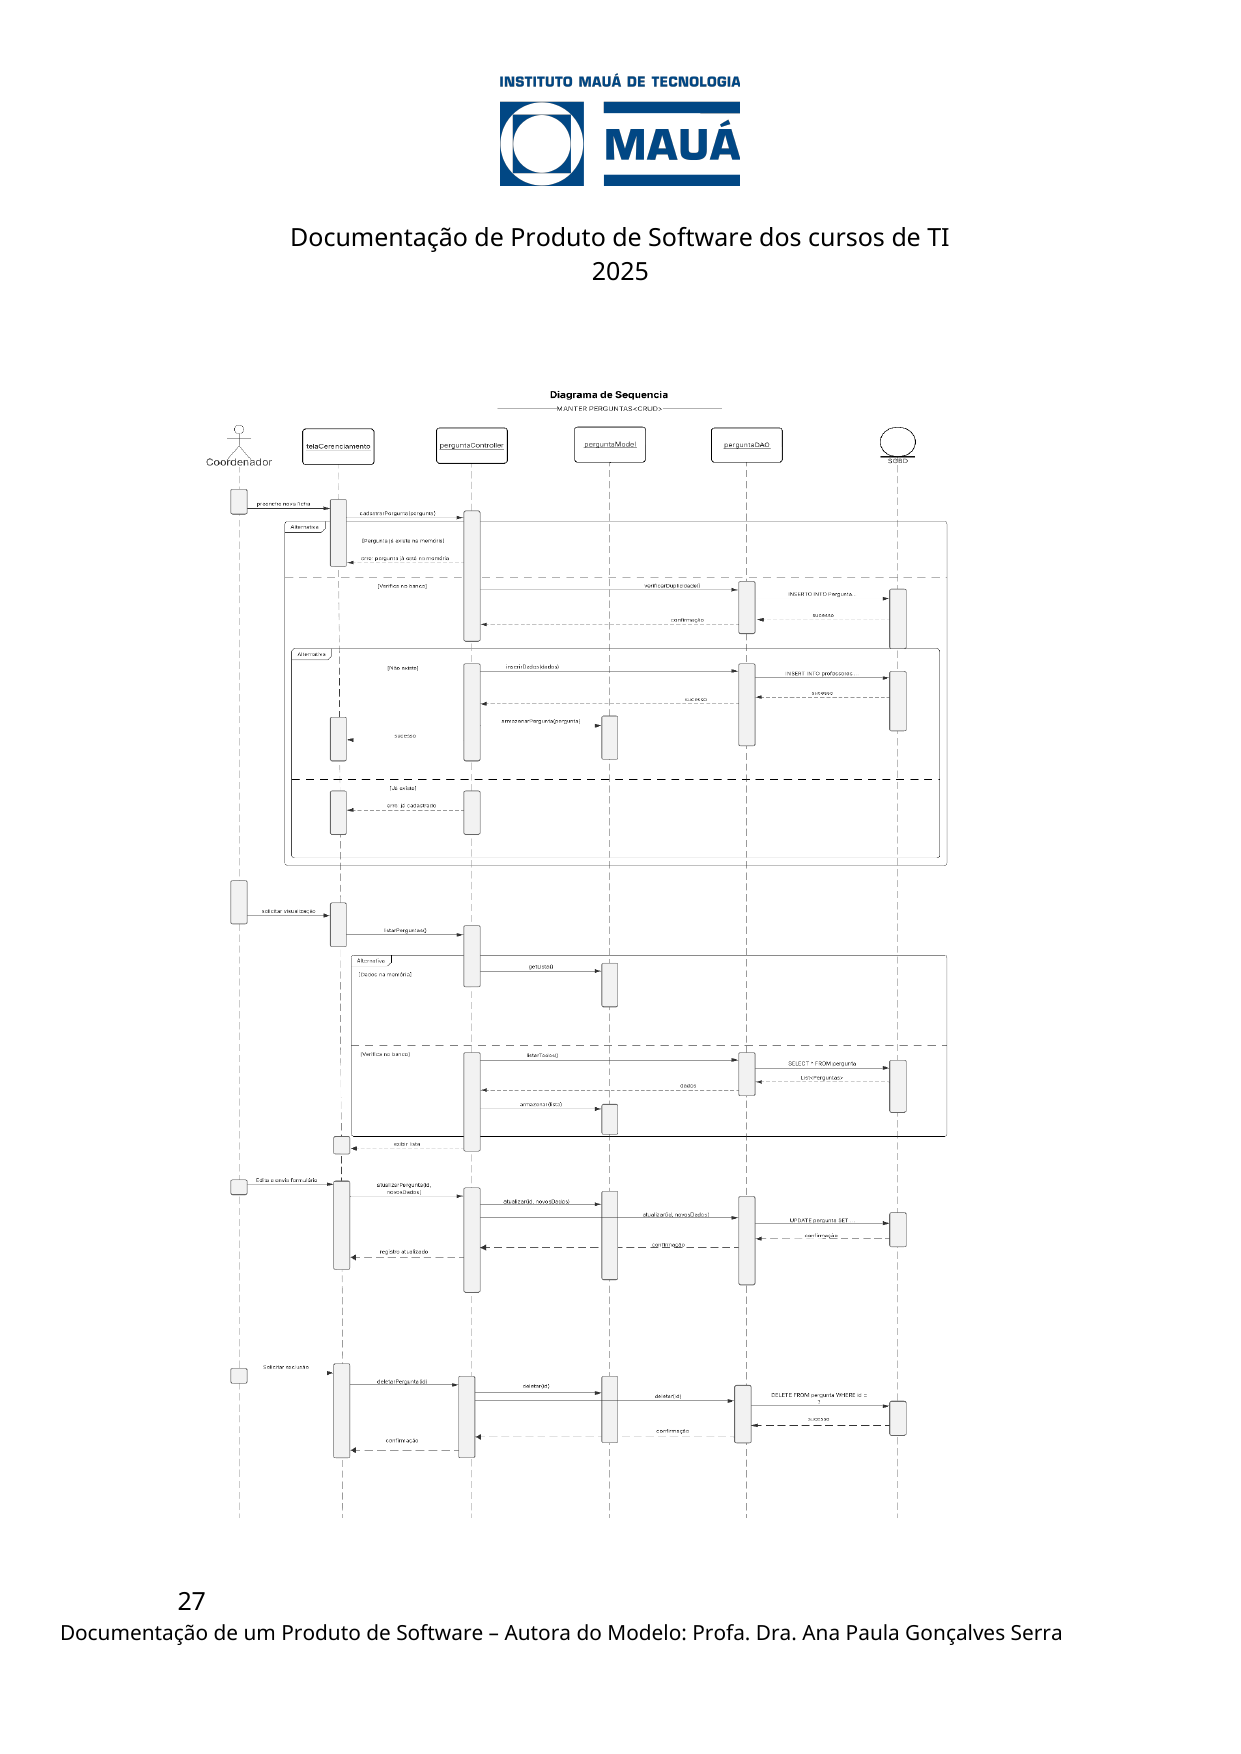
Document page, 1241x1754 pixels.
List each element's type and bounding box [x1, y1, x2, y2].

picture [177, 321, 1063, 1576]
picture [500, 73, 740, 186]
